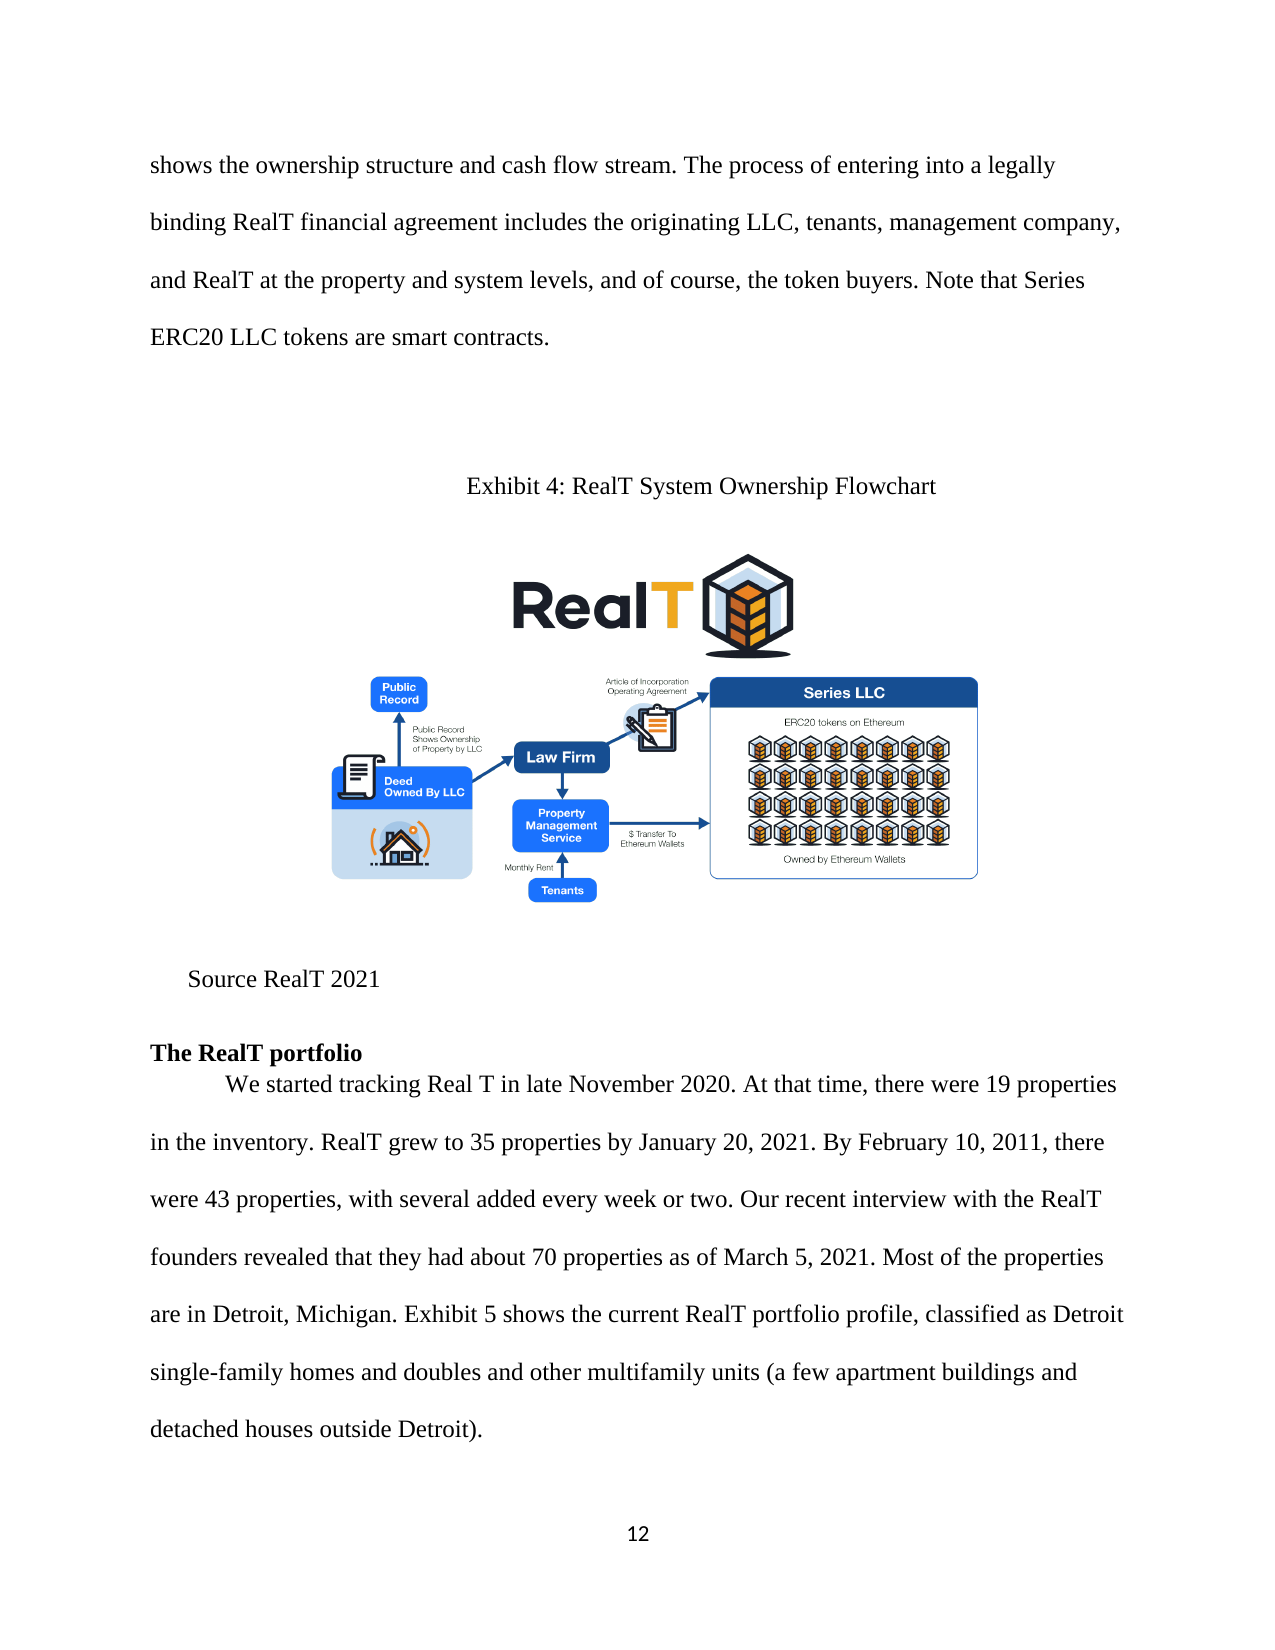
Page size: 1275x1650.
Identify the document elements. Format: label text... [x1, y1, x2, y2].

picture [312, 545, 1000, 920]
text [150, 150, 1125, 351]
text Exhibit 4: RealT System Ownership Flowchart [150, 471, 1125, 499]
subtitle The RealT portfolio [150, 1038, 1125, 1067]
text We started tracking Real T in late November 2020. At that time, there were 19 properties in the inventory. RealT grew to 35 properties by January 20, 2021. By February 10, 2011, there were 43 properties, with several added every week or two. Our recent interview with the RealT founders revealed that they had about 70 properties as of March 5, 2021. Most of the properties are in Detroit, Michigan. Exhibit 5 shows the current RealT portfolio profile, classified as Detroit single-family homes and doubles and other multifamily units (a few apartment buildings and detached houses outside Detroit). [150, 1069, 1125, 1443]
text Source RealT 2021 [187, 964, 1125, 993]
